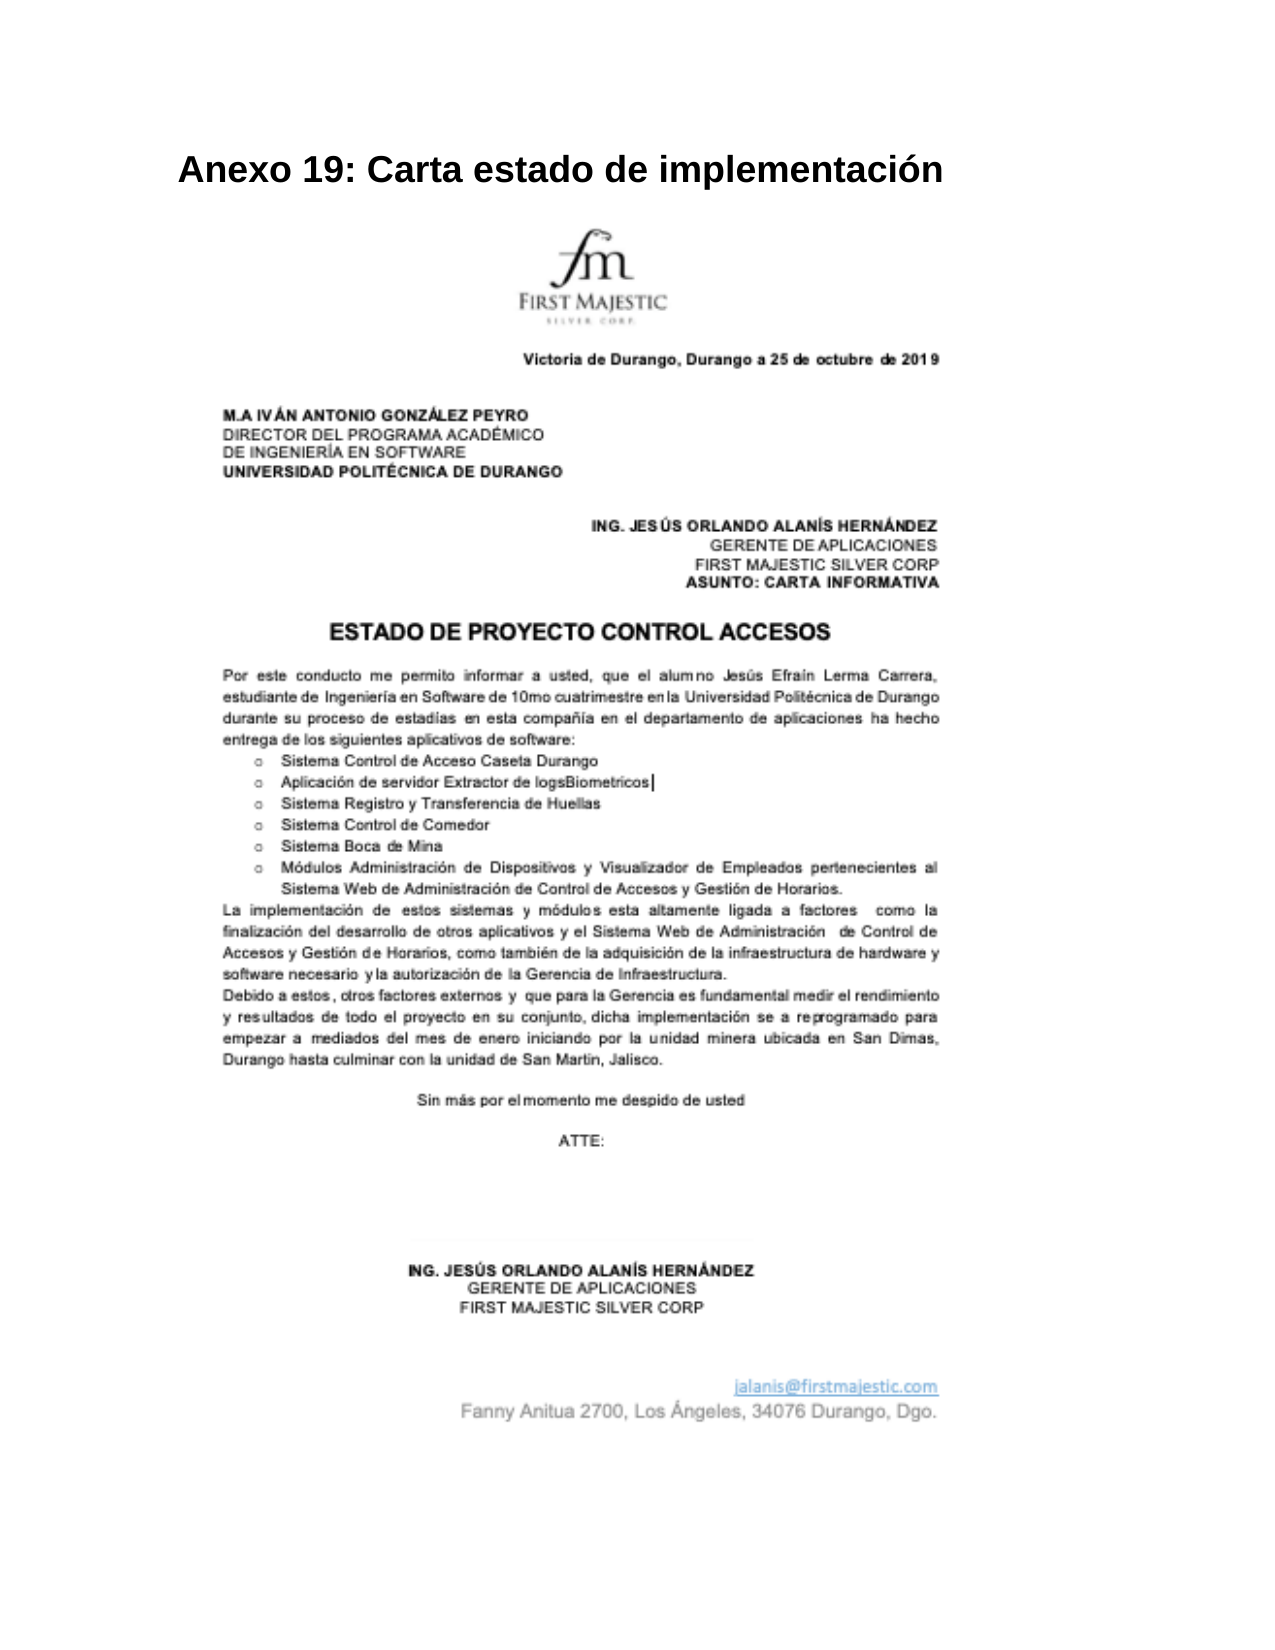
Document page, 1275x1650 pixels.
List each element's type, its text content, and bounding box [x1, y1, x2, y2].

picture [177, 212, 959, 1428]
text Anexo 19: Carta estado de implementación [177, 148, 1098, 191]
